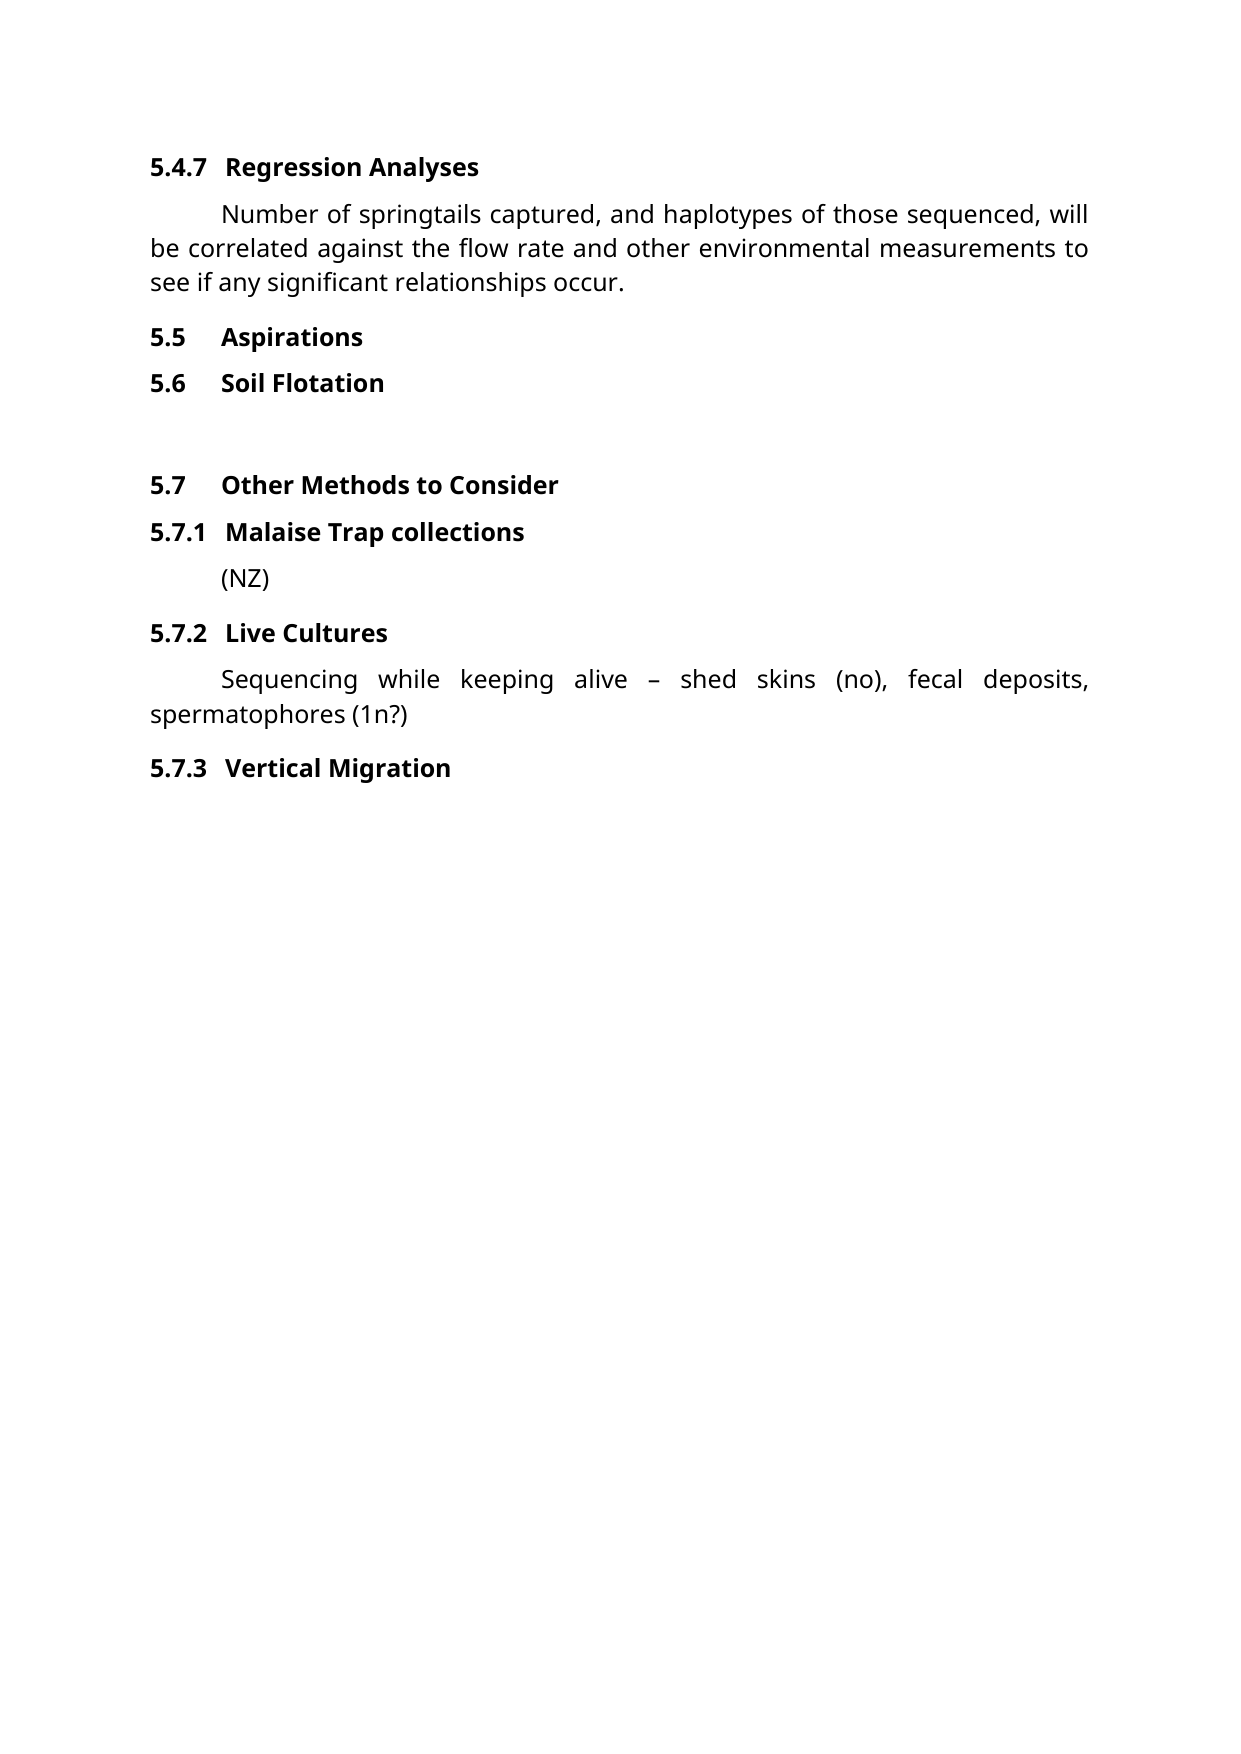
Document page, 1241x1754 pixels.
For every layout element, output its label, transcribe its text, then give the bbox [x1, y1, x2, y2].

subtitle Other Methods to Consider [150, 468, 1090, 502]
subtitle Soil Flotation [150, 366, 1090, 400]
subtitle Live Cultures [150, 616, 1090, 650]
subtitle Vertical Migration [150, 751, 1090, 785]
text (NZ) [150, 561, 1090, 595]
subtitle Malaise Trap collections [150, 514, 1090, 548]
subtitle Aspirations [150, 319, 1090, 354]
text Number of springtails captured, and haplotypes of those sequenced, will be correlated against the flow rate and other environmental measurements to see if any significant relationships occur. [150, 197, 1090, 299]
text Sequencing while keeping alive – shed skins (no), fecal deposits, spermatophores (1n?) [150, 662, 1090, 730]
subtitle Regression Analyses [150, 150, 1090, 184]
